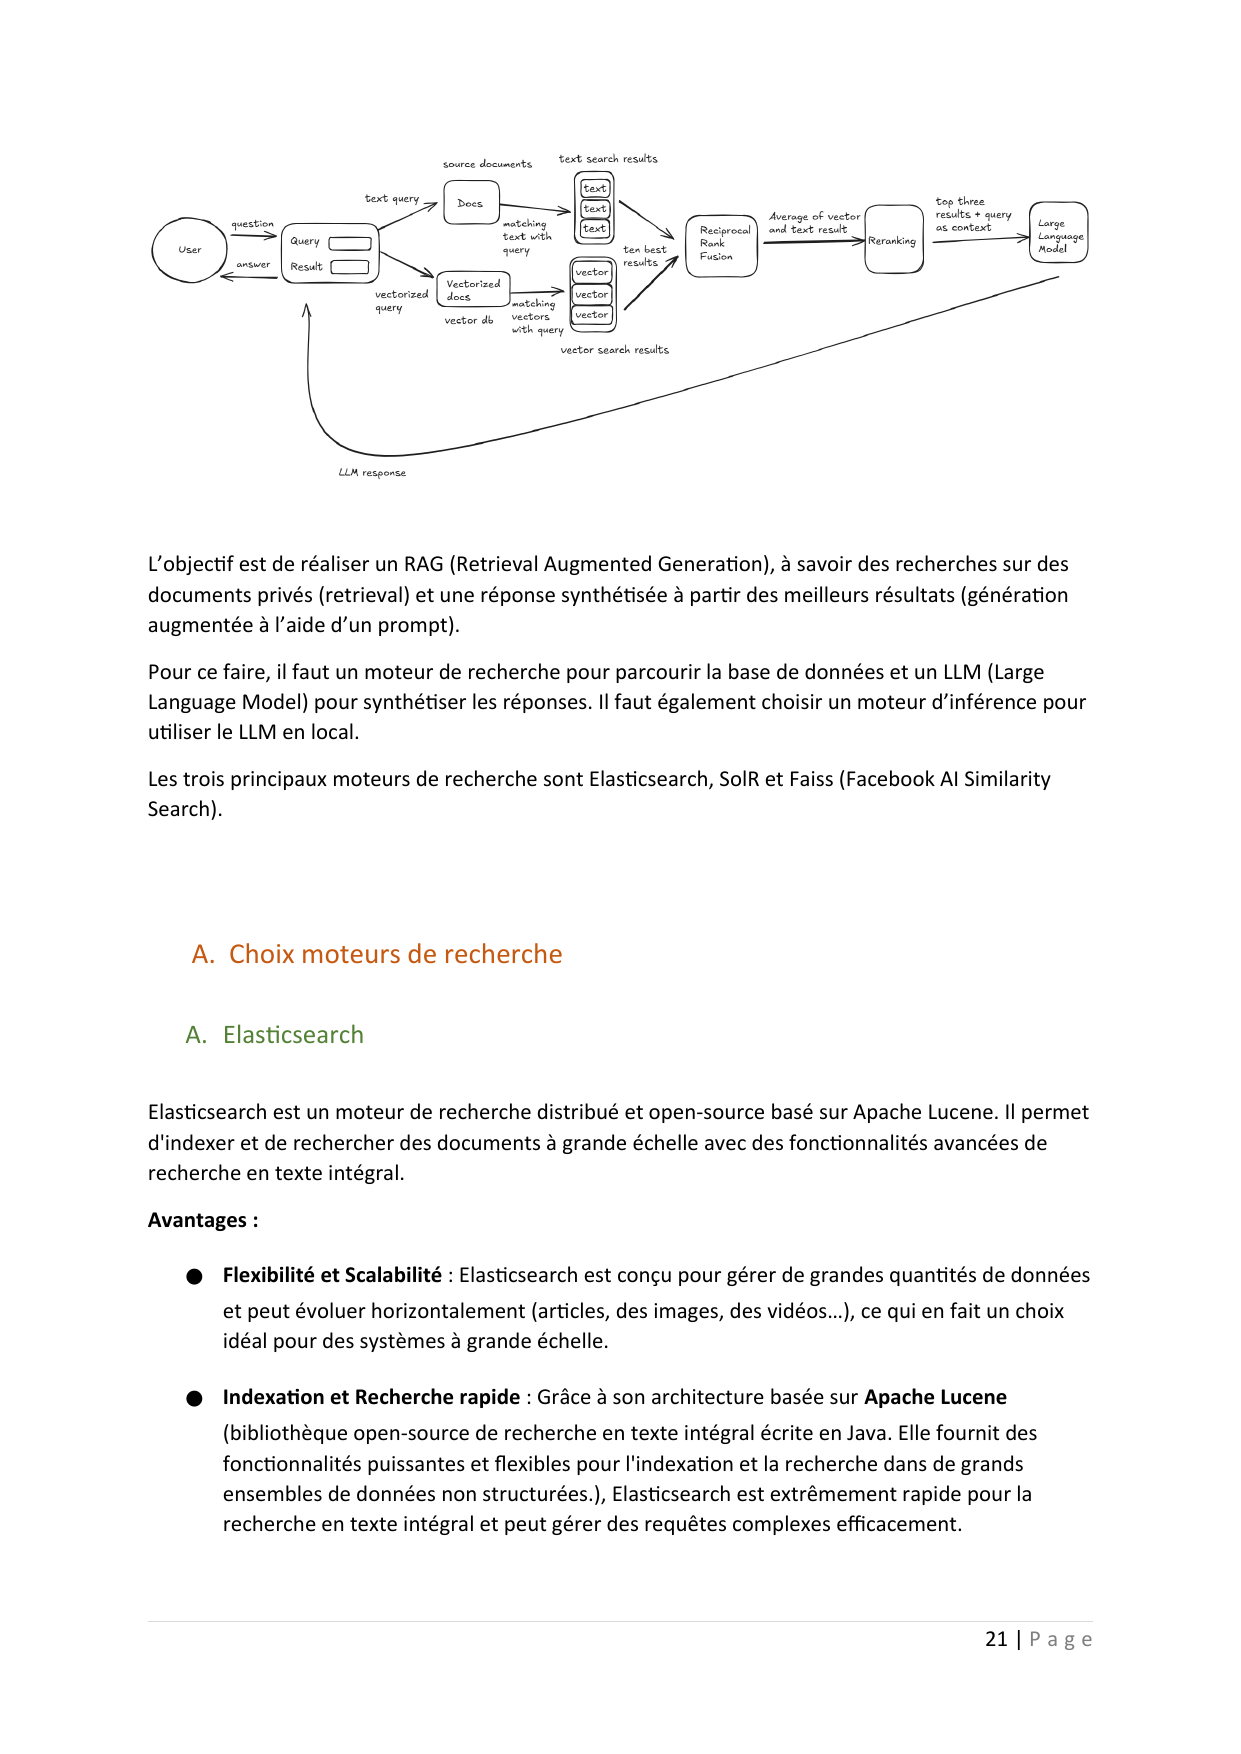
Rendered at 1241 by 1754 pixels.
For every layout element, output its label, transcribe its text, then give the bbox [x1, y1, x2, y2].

subtitle Choix moteurs de recherche [191, 935, 1093, 971]
text Elasticsearch est un moteur de recherche distribué et open-source basé sur Apache Lucene. Il permet d'indexer et de rechercher des documents à grande échelle avec des fonctionnalités avancées de recherche en texte intégral. [148, 1097, 1093, 1186]
picture [147, 147, 1093, 484]
text Les trois principaux moteurs de recherche sont Elasticsearch, SolR et Faiss (Facebook AI Similarity Search). [148, 764, 1093, 822]
list Indexation et Recherche rapide : Grâce à son architecture basée sur Apache Lucene (bibliothèque open-source de recherche en texte intégral écrite en Java. Elle fournit des fonctionnalités puissantes et flexibles pour l'indexation et la recherche dans de grands ensembles de données non structurées.), Elasticsearch est extrêmement rapide pour la recherche en texte intégral et peut gérer des requêtes complexes efficacement. [185, 1373, 1093, 1537]
text L’objectif est de réaliser un RAG (Retrieval Augmented Generation), à savoir des recherches sur des documents privés (retrieval) et une réponse synthétisée à partir des meilleurs résultats (génération augmentée à l’aide d’un prompt). [148, 549, 1093, 638]
list Flexibilité et Scalabilité : Elasticsearch est conçu pour gérer de grandes quantités de données et peut évoluer horizontalement (articles, des images, des vidéos…), ce qui en fait un choix idéal pour des systèmes à grande échelle. [185, 1252, 1093, 1355]
subtitle Elasticsearch [185, 1017, 1093, 1051]
text Avantages : [148, 1205, 1093, 1233]
text Pour ce faire, il faut un moteur de recherche pour parcourir la base de données et un LLM (Large Language Model) pour synthétiser les réponses. Il faut également choisir un moteur d’inférence pour utiliser le LLM en local. [148, 657, 1093, 745]
